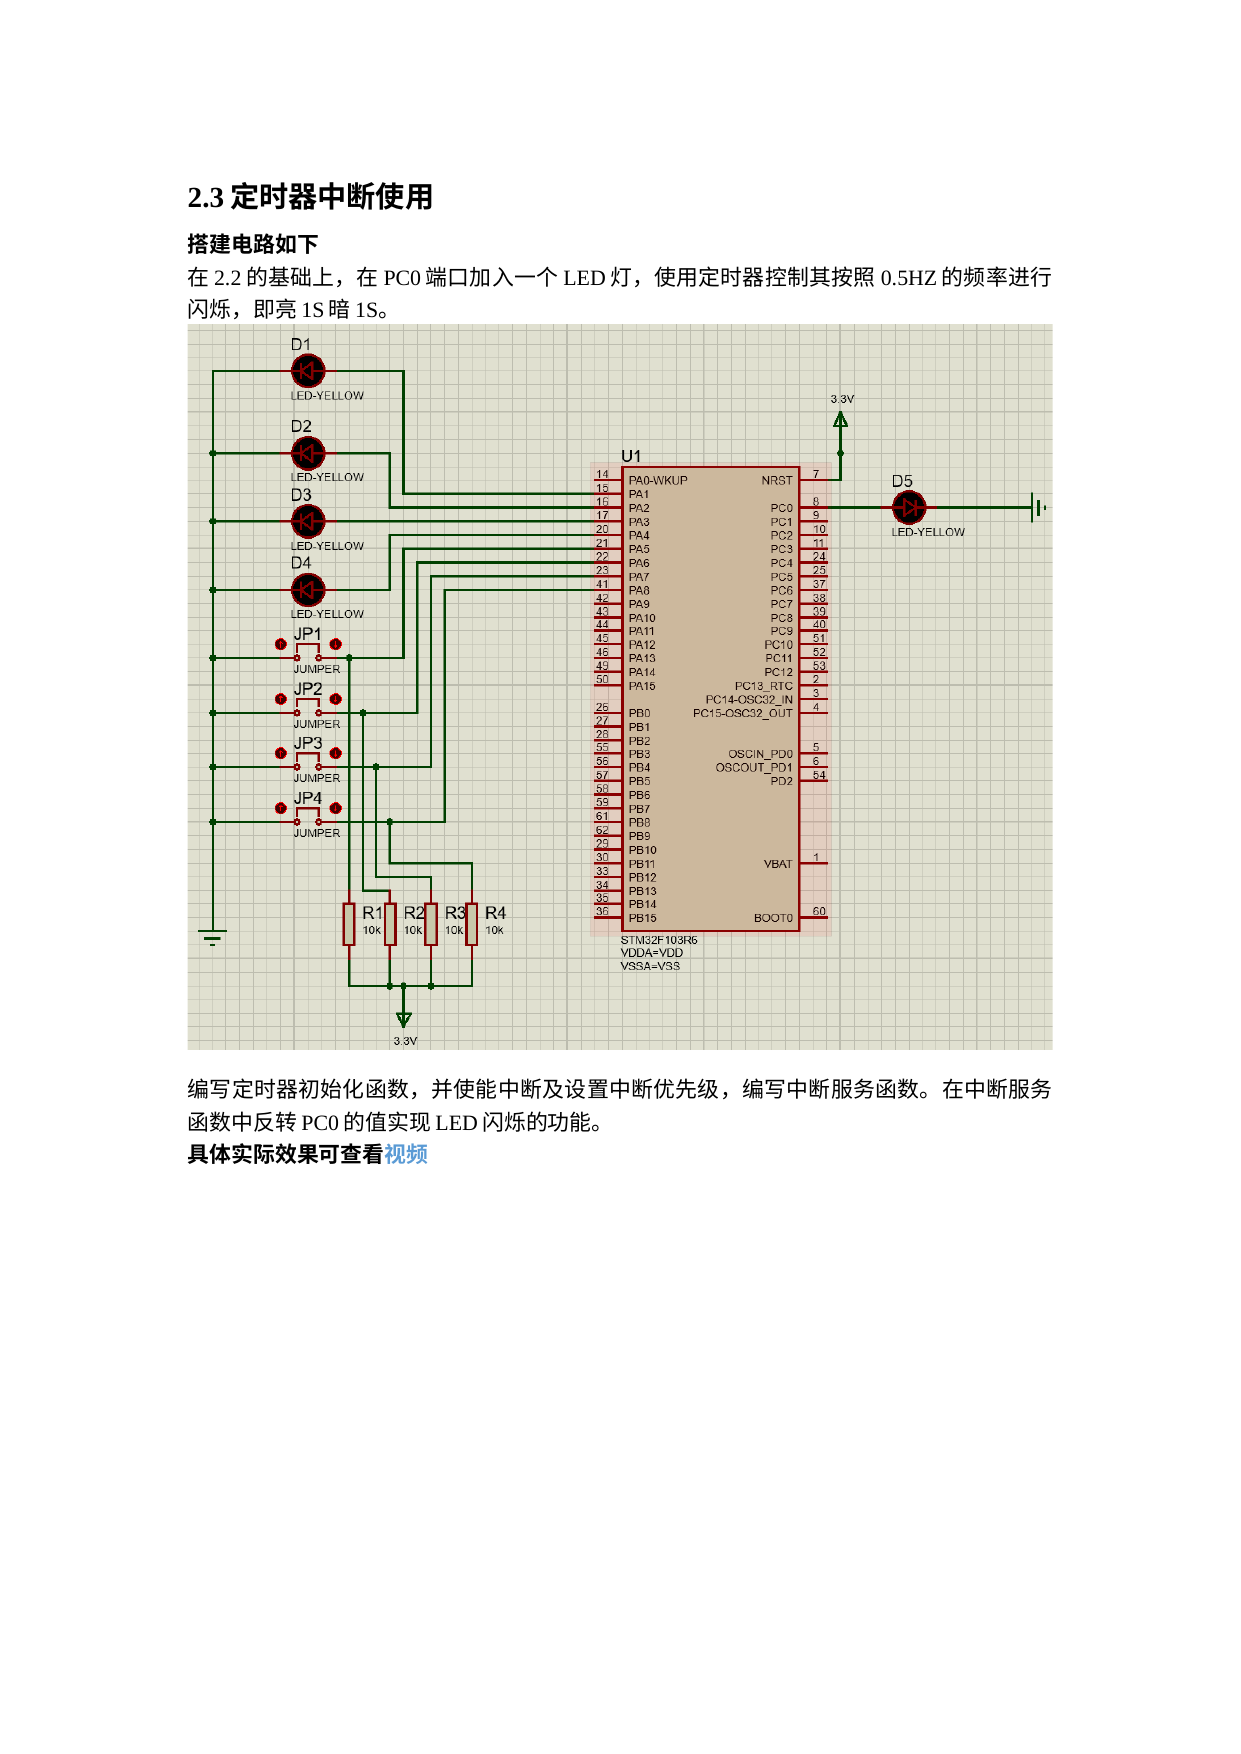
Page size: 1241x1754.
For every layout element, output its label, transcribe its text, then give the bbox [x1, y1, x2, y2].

text 具体实际效果可查看视频 [187, 1137, 1053, 1169]
text 2.3定时器中断使用 [187, 162, 1053, 227]
text 在2.2的基础上，在PC0端口加入一个LED灯，使用定时器控制其按照0.5HZ的频率进行闪烁，即亮1S暗1S。 [187, 259, 1053, 324]
text 编写定时器初始化函数，并使能中断及设置中断优先级，编写中断服务函数。在中断服务函数中反转PC0的值实现LED闪烁的功能。 [187, 1072, 1053, 1137]
picture [187, 324, 1053, 1050]
text 搭建电路如下 [187, 227, 1053, 259]
